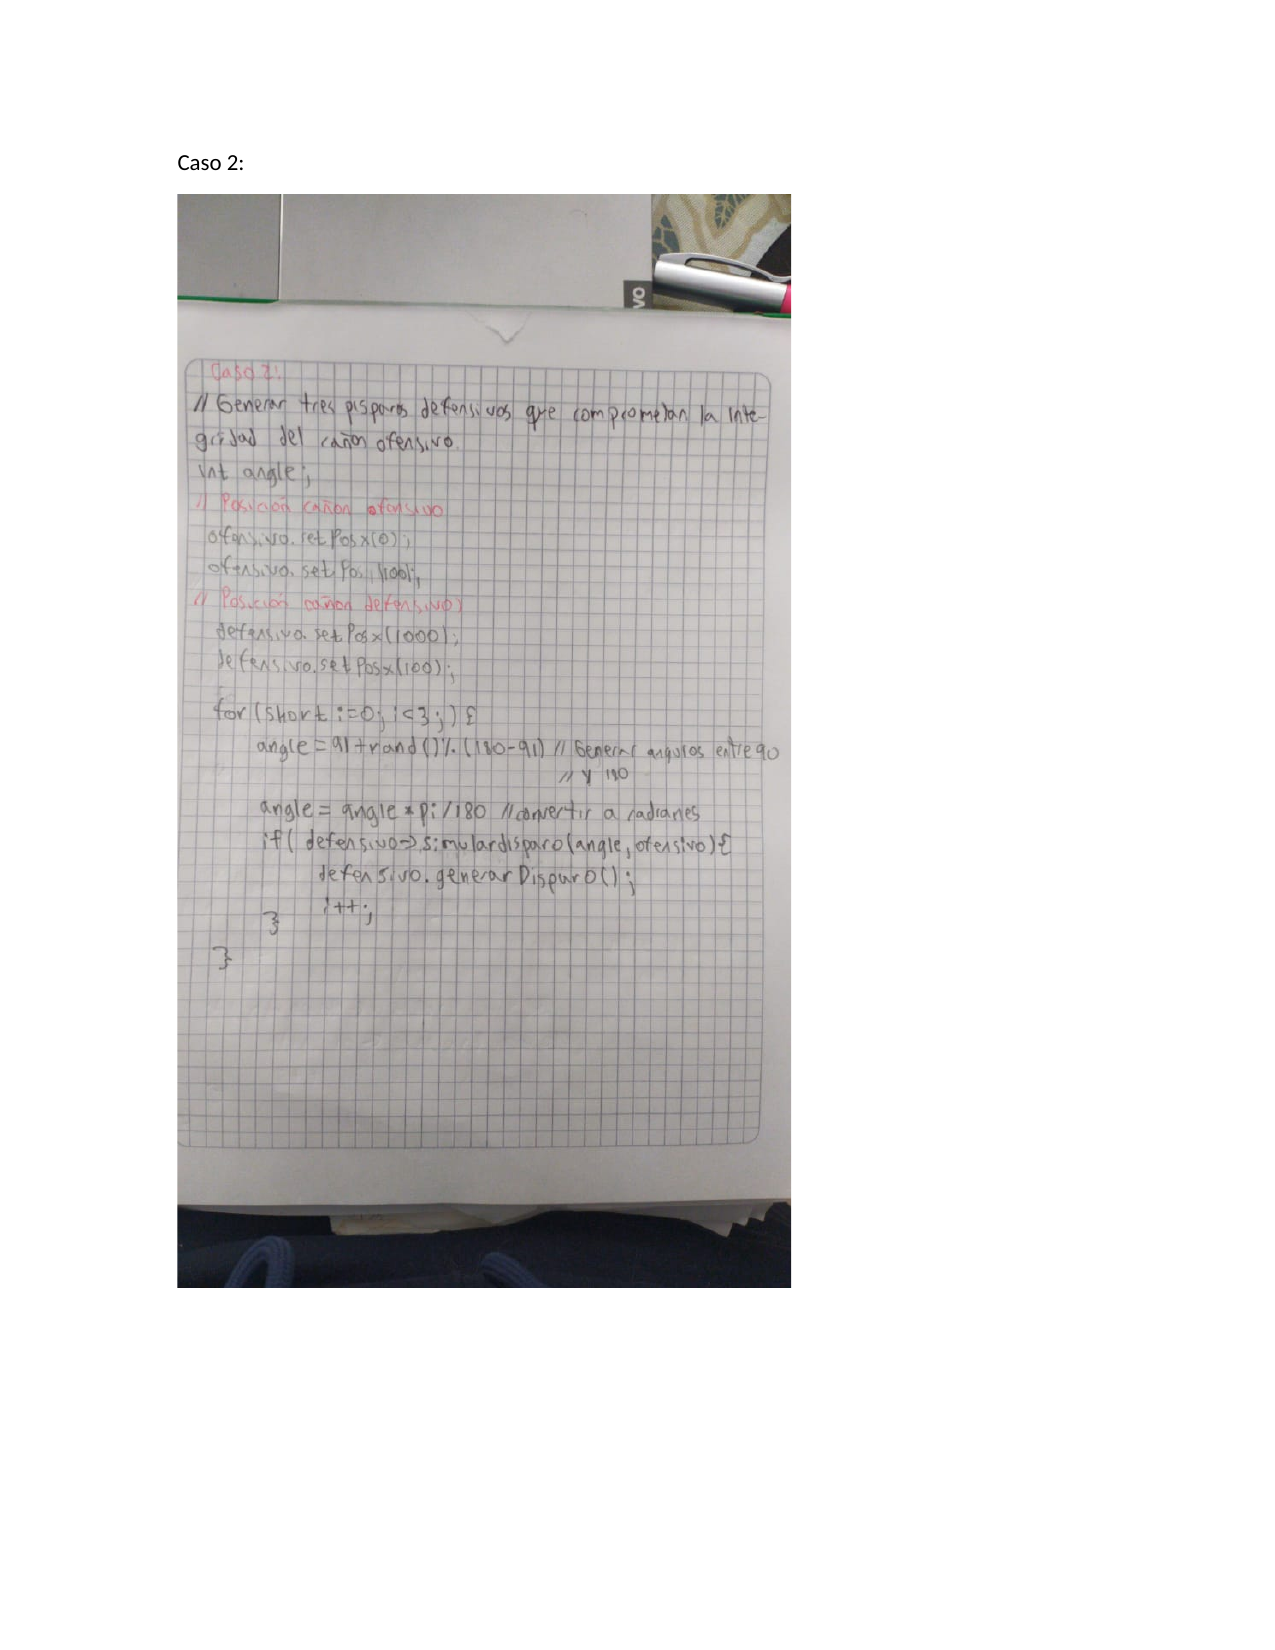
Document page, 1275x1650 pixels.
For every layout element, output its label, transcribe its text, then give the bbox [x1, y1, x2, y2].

picture [177, 194, 792, 1288]
text Caso 2: [177, 148, 1098, 176]
